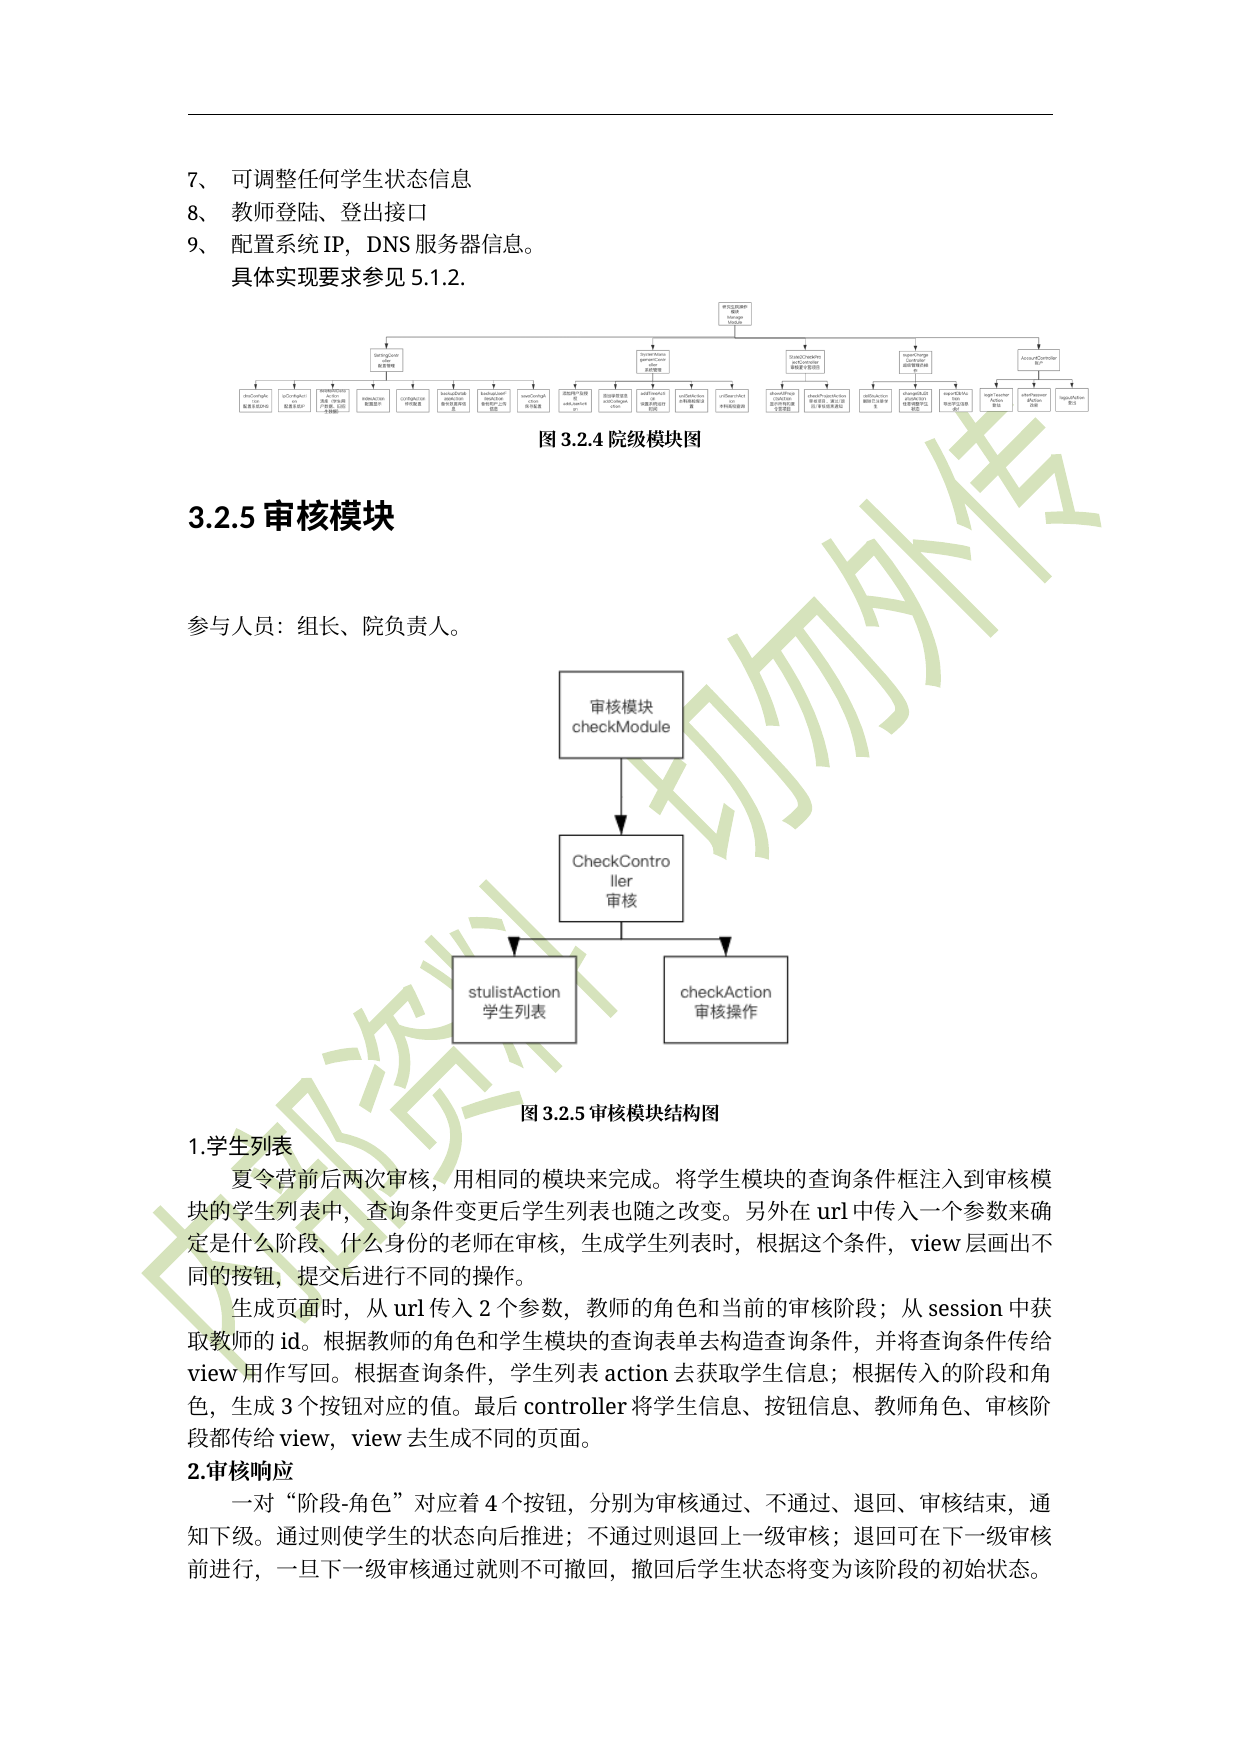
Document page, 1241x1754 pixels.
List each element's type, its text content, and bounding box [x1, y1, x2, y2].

list 可调整任何学生状态信息 [187, 162, 1053, 194]
text 生成页面时，从url传入2个参数，教师的角色和当前的审核阶段；从session中获取教师的id。根据教师的角色和学生模块的查询表单去构造查询条件，并将查询条件传给view用作写回。根据查询条件，学生列表action去获取学生信息；根据传入的阶段和角色，生成3个按钮对应的值。最后controller将学生信息、按钮信息、教师角色、审核阶段都传给view，view去生成不同的页面。 [187, 1291, 1053, 1454]
list 教师登陆、登出接口 [187, 194, 1053, 227]
text 具体实现要求参见5.1.2. [231, 259, 1053, 292]
text 参与人员：组长、院负责人。 [187, 609, 1053, 641]
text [187, 1486, 1053, 1584]
picture [422, 641, 818, 1073]
text 图3.2.4 院级模块图 [187, 422, 1053, 454]
text 1.学生列表 [187, 1129, 1053, 1161]
picture [231, 294, 1096, 420]
list 配置系统IP，DNS服务器信息。 [187, 227, 1053, 259]
text 夏令营前后两次审核，用相同的模块来完成。将学生模块的查询条件框注入到审核模块的学生列表中，查询条件变更后学生列表也随之改变。另外在url中传入一个参数来确定是什么阶段、什么身份的老师在审核，生成学生列表时，根据这个条件，view层画出不同的按钮，提交后进行不同的操作。 [187, 1161, 1053, 1291]
text 图3.2.5审核模块结构图 [187, 1096, 1053, 1129]
text 2.审核响应 [187, 1454, 1053, 1486]
subtitle 3.2.5审核模块 [187, 482, 1053, 547]
